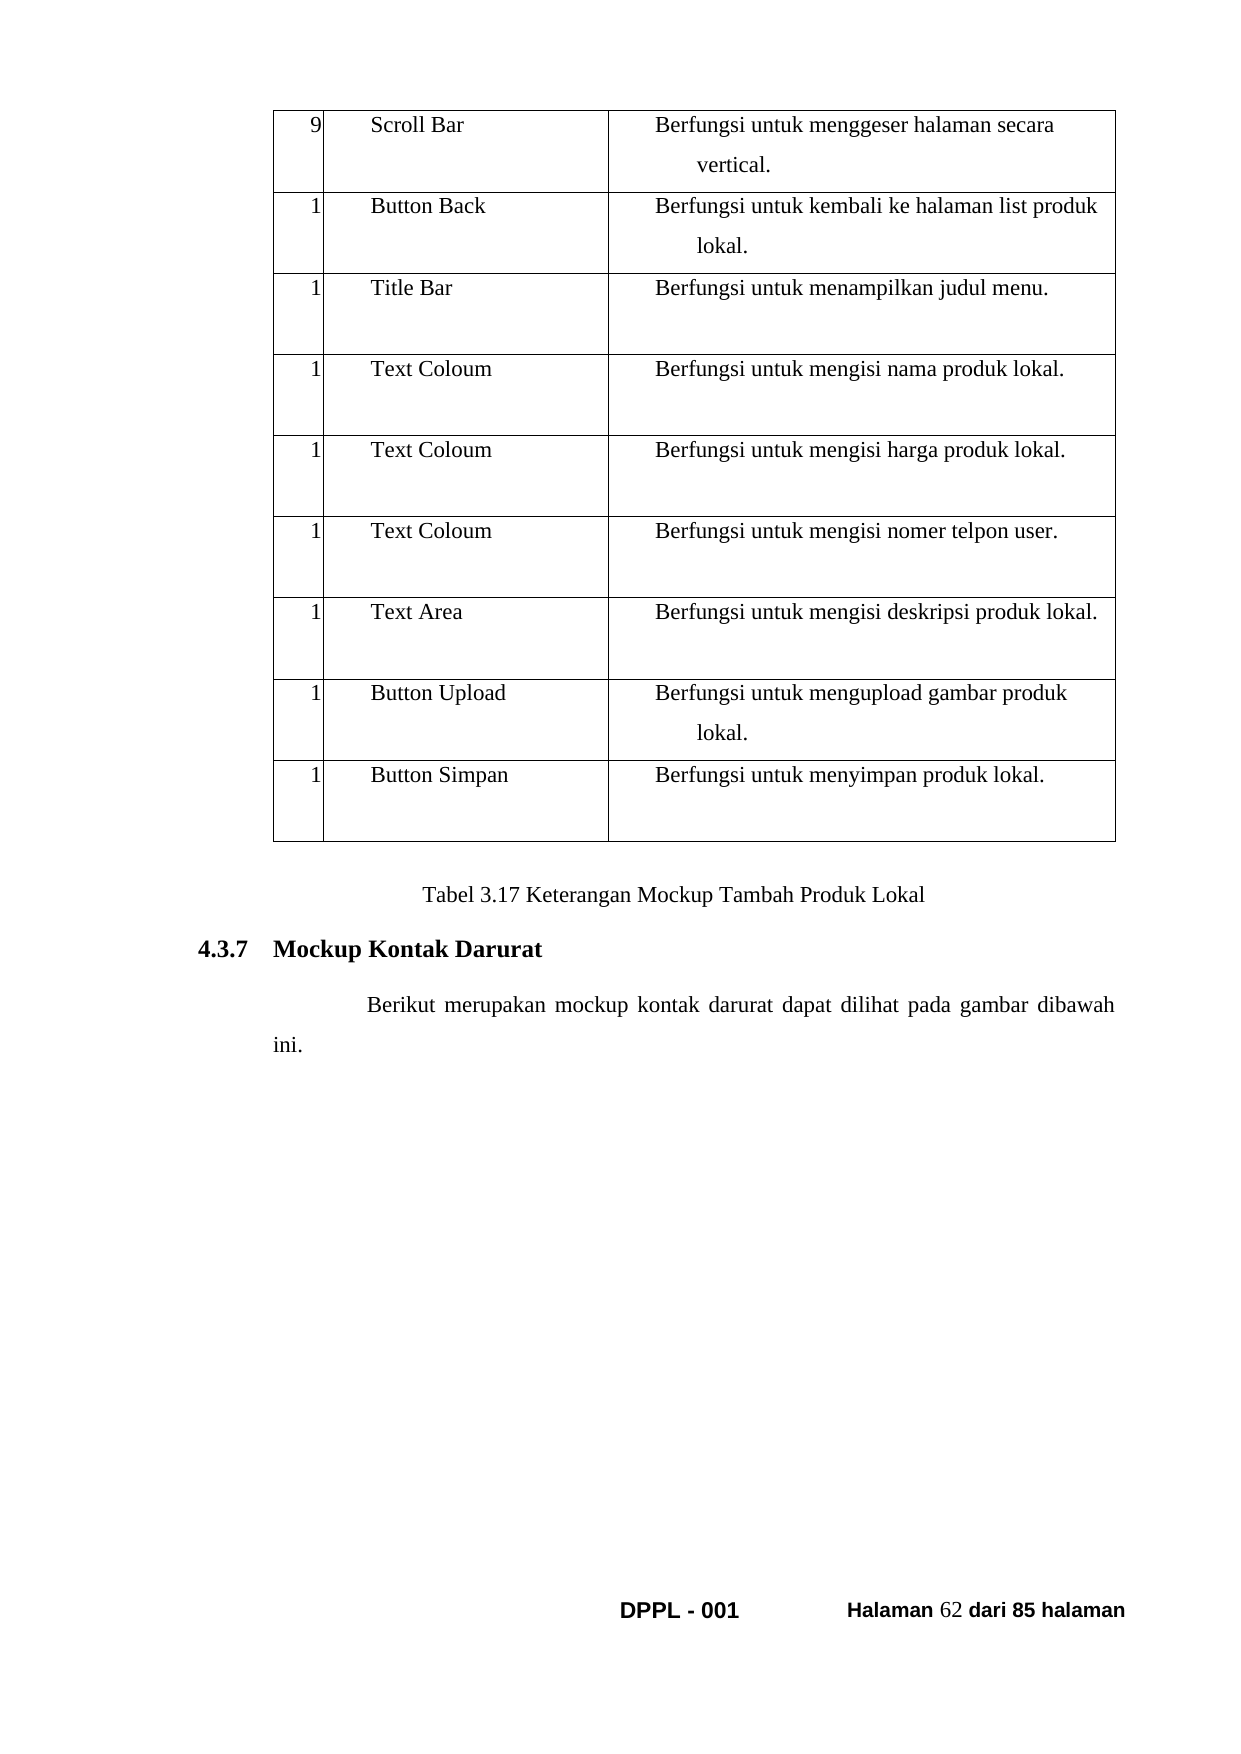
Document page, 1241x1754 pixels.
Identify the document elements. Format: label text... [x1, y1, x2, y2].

table_cell Text Coloum [324, 517, 608, 597]
table_cell Button Back [324, 193, 608, 273]
table_cell Berfungsi untuk menyimpan produk lokal. [609, 761, 1115, 841]
text Berikut merupakan mockup kontak darurat dapat dilihat pada gambar dibawah ini. [273, 991, 1116, 1057]
table_cell Text Coloum [324, 436, 608, 516]
table_cell 9 [274, 111, 323, 192]
table_cell 14 [274, 517, 323, 597]
text Tabel 3.17 Keterangan Mockup Tambah Produk Lokal [231, 881, 1116, 908]
table_cell Berfungsi untuk mengisi harga produk lokal. [609, 436, 1115, 516]
table_cell 13 [274, 436, 323, 516]
table_cell Berfungsi untuk kembali ke halaman list produk lokal. [609, 193, 1115, 273]
table_cell Scroll Bar [324, 111, 608, 192]
table_cell Button Simpan [324, 761, 608, 841]
table_cell 11 [274, 274, 323, 354]
table_cell Berfungsi untuk menampilkan judul menu. [609, 274, 1115, 354]
table_cell Berfungsi untuk mengisi nomer telpon user. [609, 517, 1115, 597]
table_cell Title Bar [324, 274, 608, 354]
table_cell 10 [274, 193, 323, 273]
table_cell Text Coloum [324, 355, 608, 435]
table_cell Text Area [324, 598, 608, 678]
table_cell 12 [274, 355, 323, 435]
table_cell Berfungsi untuk menggeser halaman secara vertical. [609, 111, 1115, 192]
list Mockup Kontak Darurat [198, 934, 1116, 963]
table_cell Berfungsi untuk mengisi nama produk lokal. [609, 355, 1115, 435]
table_cell 16 [274, 680, 323, 759]
table_cell 15 [274, 598, 323, 678]
table_cell Button Upload [324, 680, 608, 759]
table_cell Berfungsi untuk mengupload gambar produk lokal. [609, 680, 1115, 759]
table_cell 17 [274, 761, 323, 841]
table_cell Berfungsi untuk mengisi deskripsi produk lokal. [609, 598, 1115, 678]
